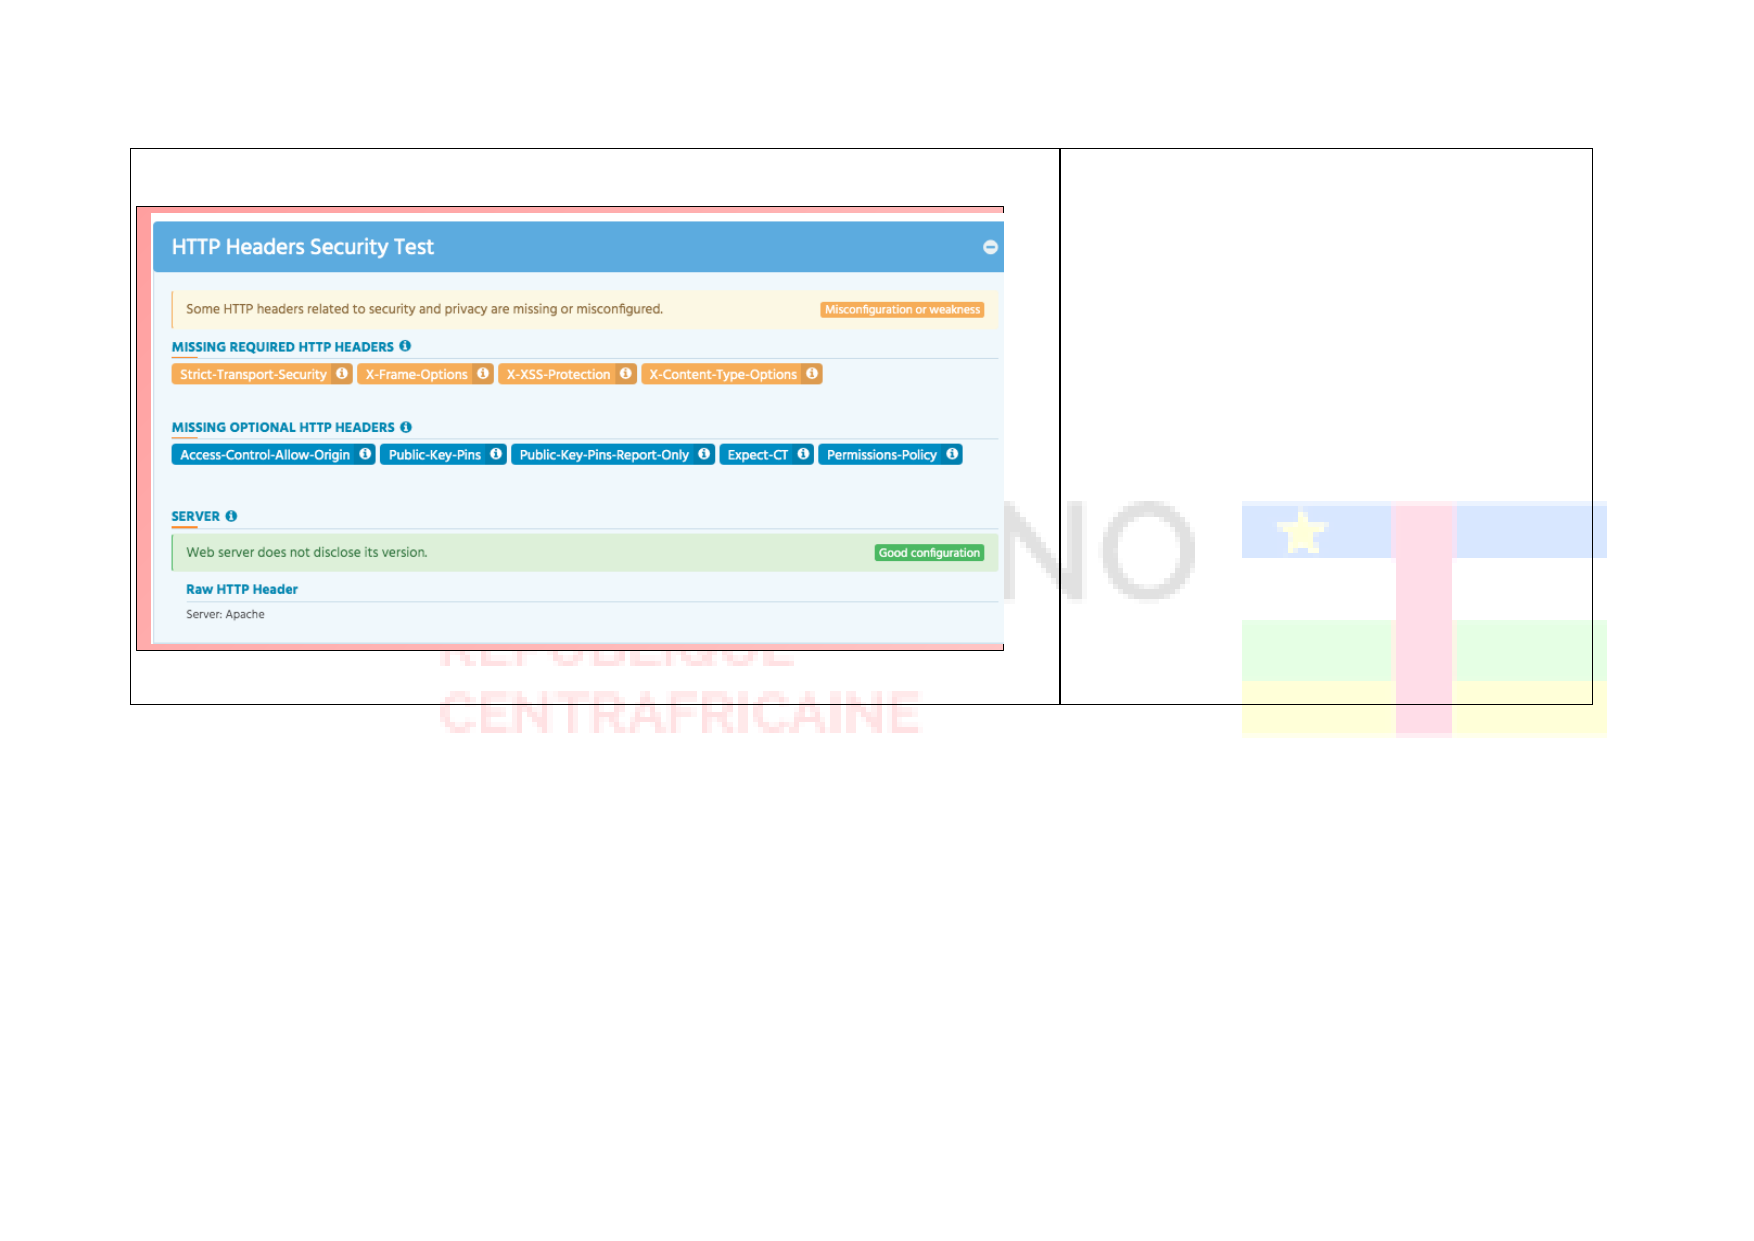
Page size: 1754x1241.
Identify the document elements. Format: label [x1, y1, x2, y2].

table_cell [131, 149, 1059, 704]
table_cell [1061, 149, 1592, 704]
picture [151, 213, 1004, 644]
